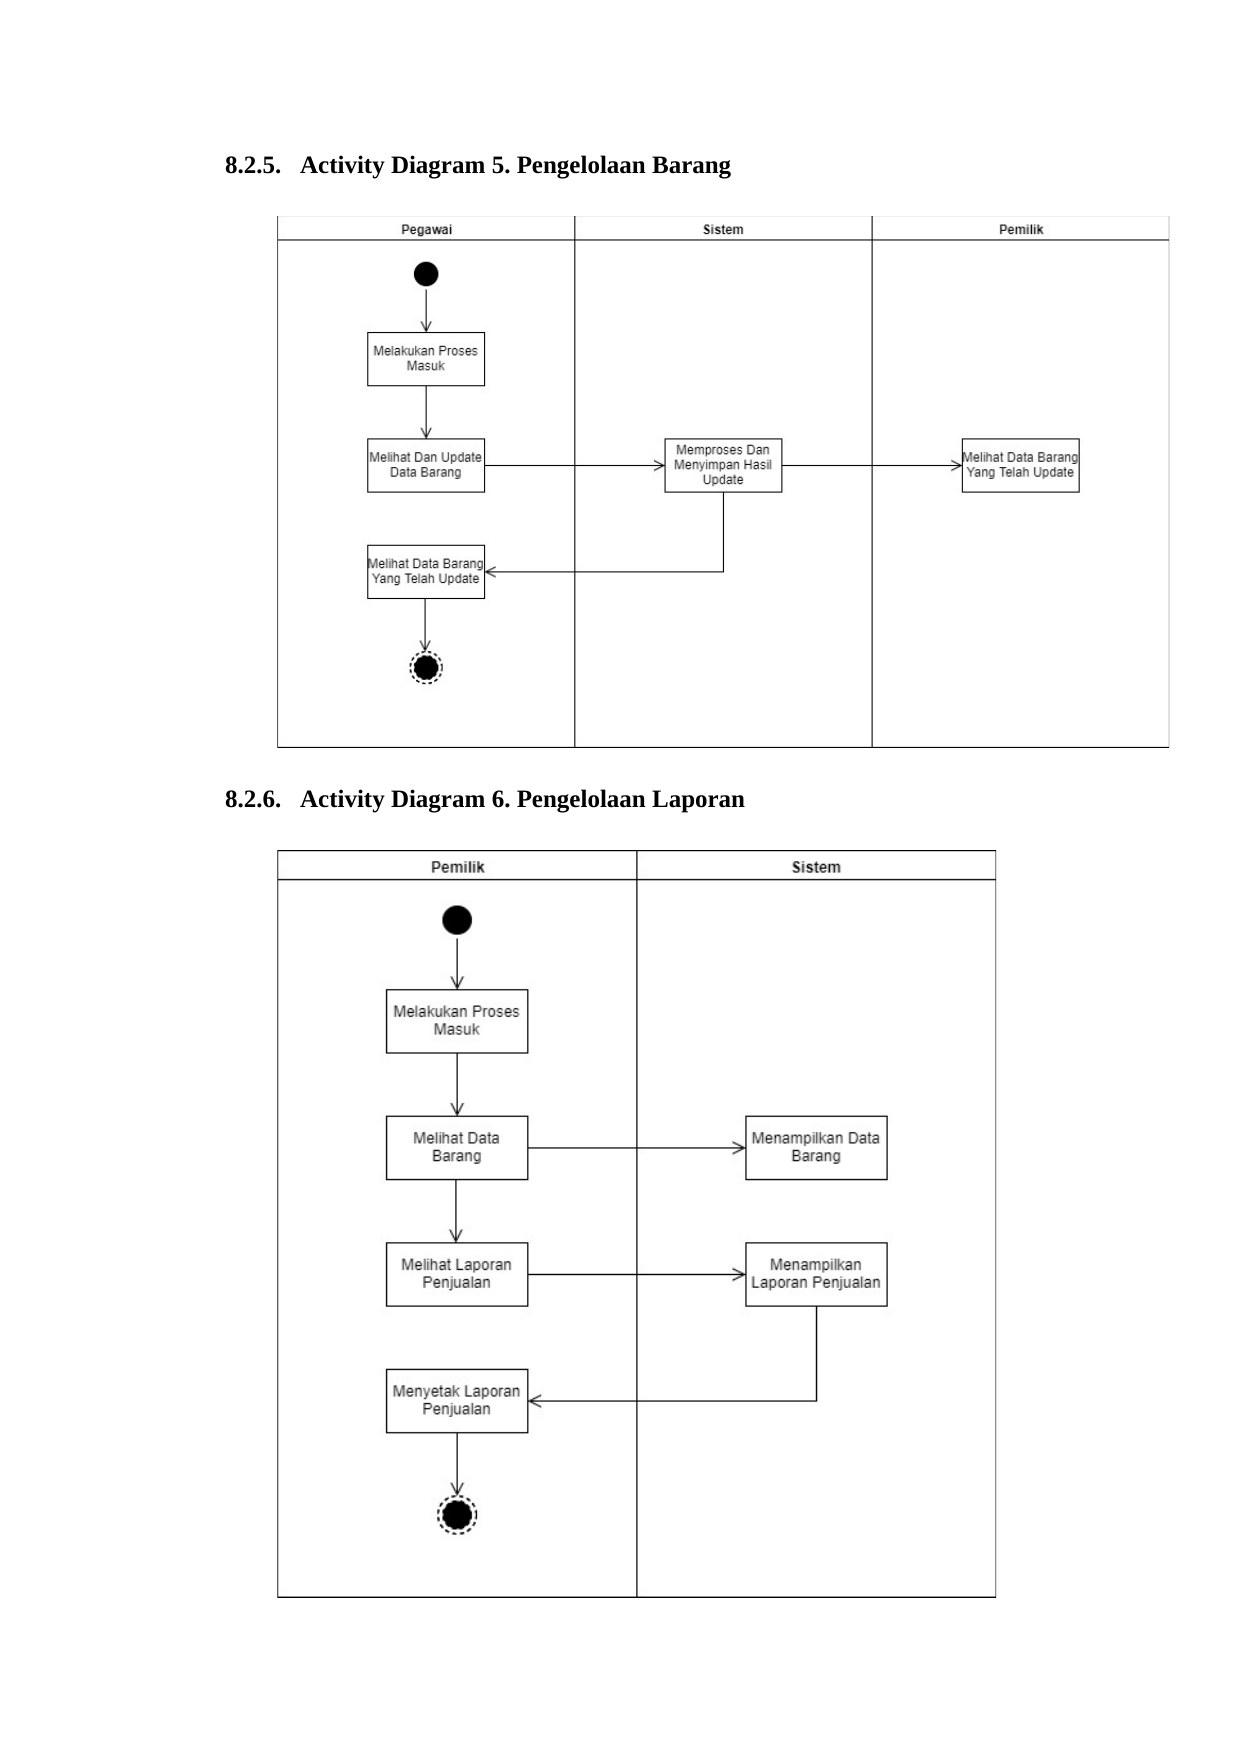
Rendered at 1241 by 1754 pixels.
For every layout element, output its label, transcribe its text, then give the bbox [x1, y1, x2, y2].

picture [277, 850, 997, 1598]
list Activity Diagram 6. Pengelolaan Laporan [225, 784, 1090, 813]
list Activity Diagram 5. Pengelolaan Barang [225, 150, 1090, 179]
picture [277, 216, 1170, 748]
